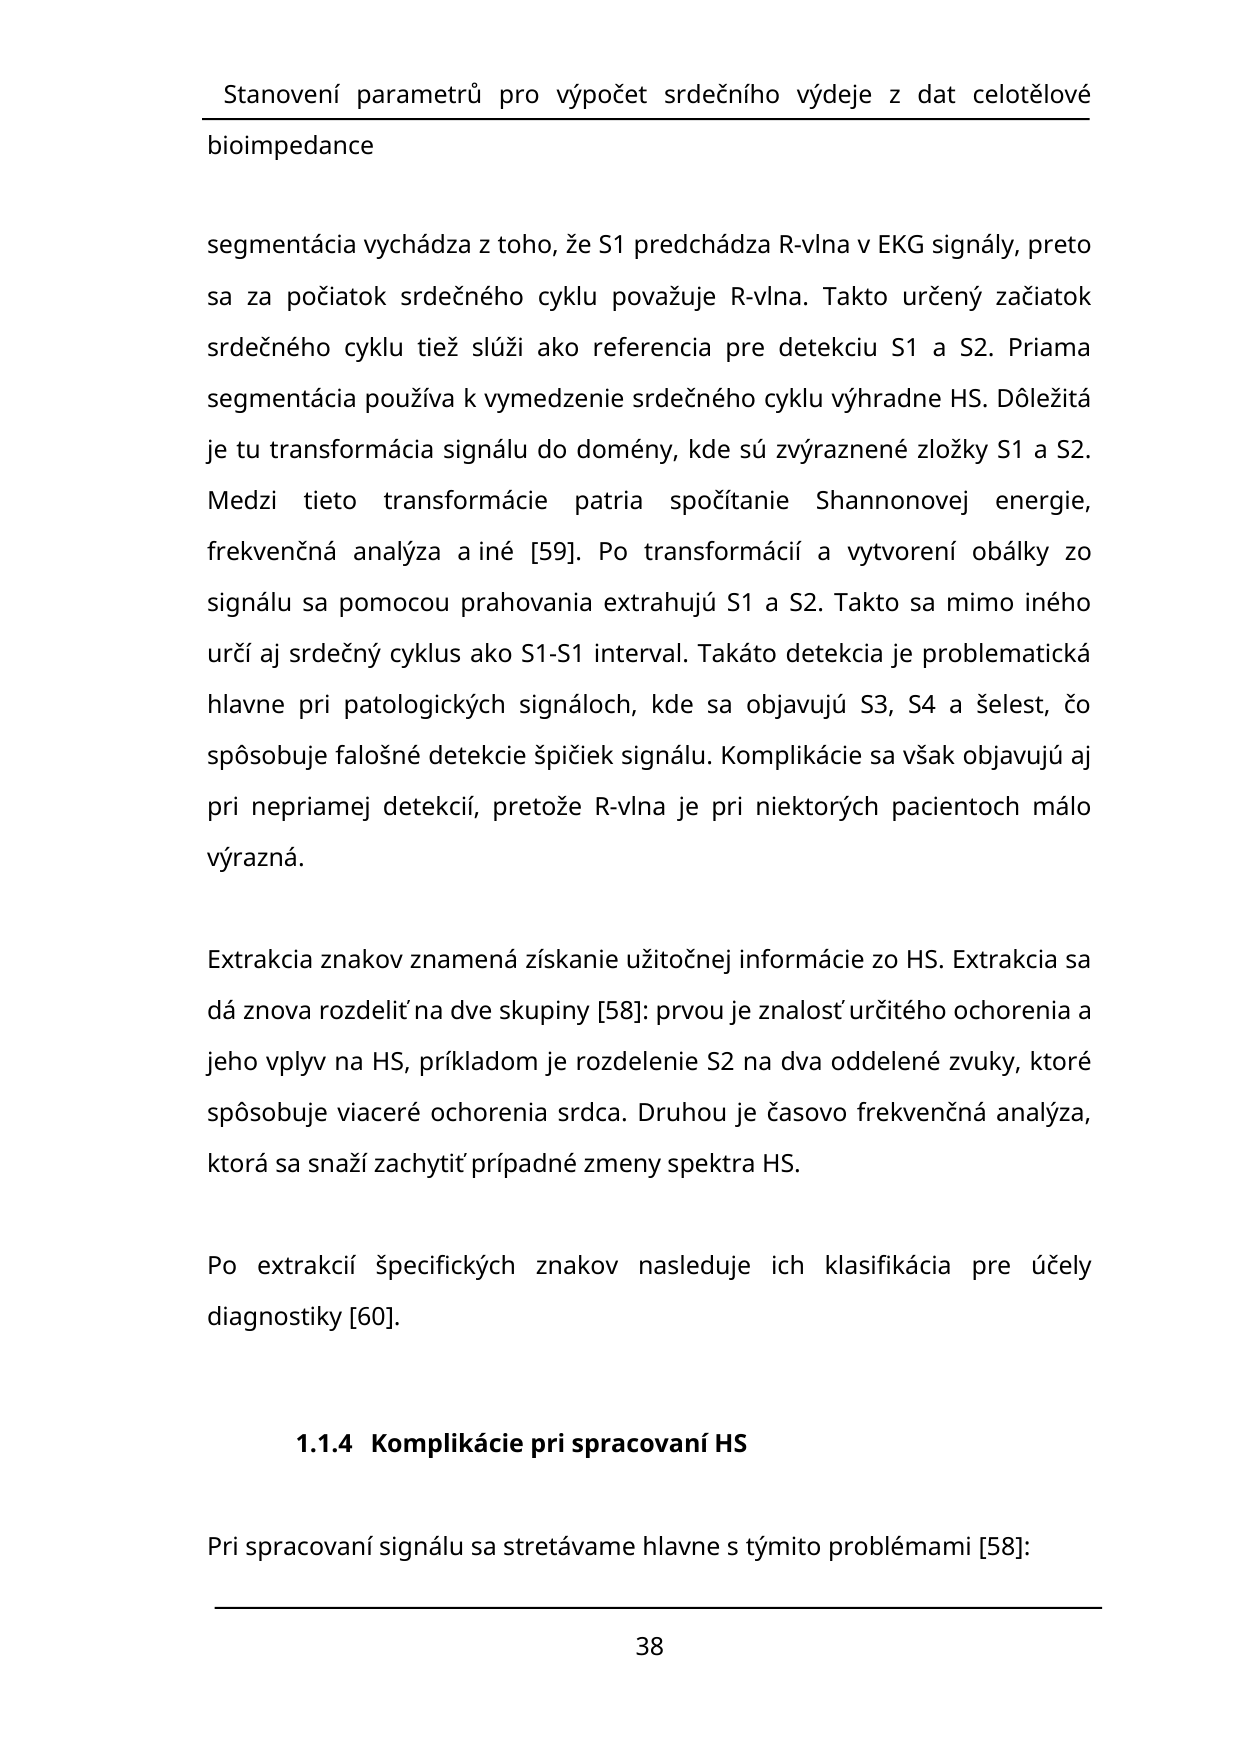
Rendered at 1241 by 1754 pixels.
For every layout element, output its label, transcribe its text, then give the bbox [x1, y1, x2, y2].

text Extrakcia znakov znamená získanie užitočnej informácie zo HS. Extrakcia sa dá znova rozdeliť na dve skupiny [58]: prvou je znalosť určitého ochorenia a jeho vplyv na HS, príkladom je rozdelenie S2 na dva oddelené zvuky, ktoré spôsobuje viaceré ochorenia srdca. Druhou je časovo frekvenčná analýza, ktorá sa snaží zachytiť prípadné zmeny spektra HS. [207, 942, 1092, 1180]
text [207, 227, 1092, 874]
subtitle Komplikácie pri spracovaní HS [295, 1426, 1092, 1460]
text Po extrakcií špecifických znakov nasleduje ich klasifikácia pre účely diagnostiky [60]. [207, 1248, 1092, 1333]
text Pri spracovaní signálu sa stretávame hlavne s týmito problémami [58]: [207, 1528, 1092, 1562]
